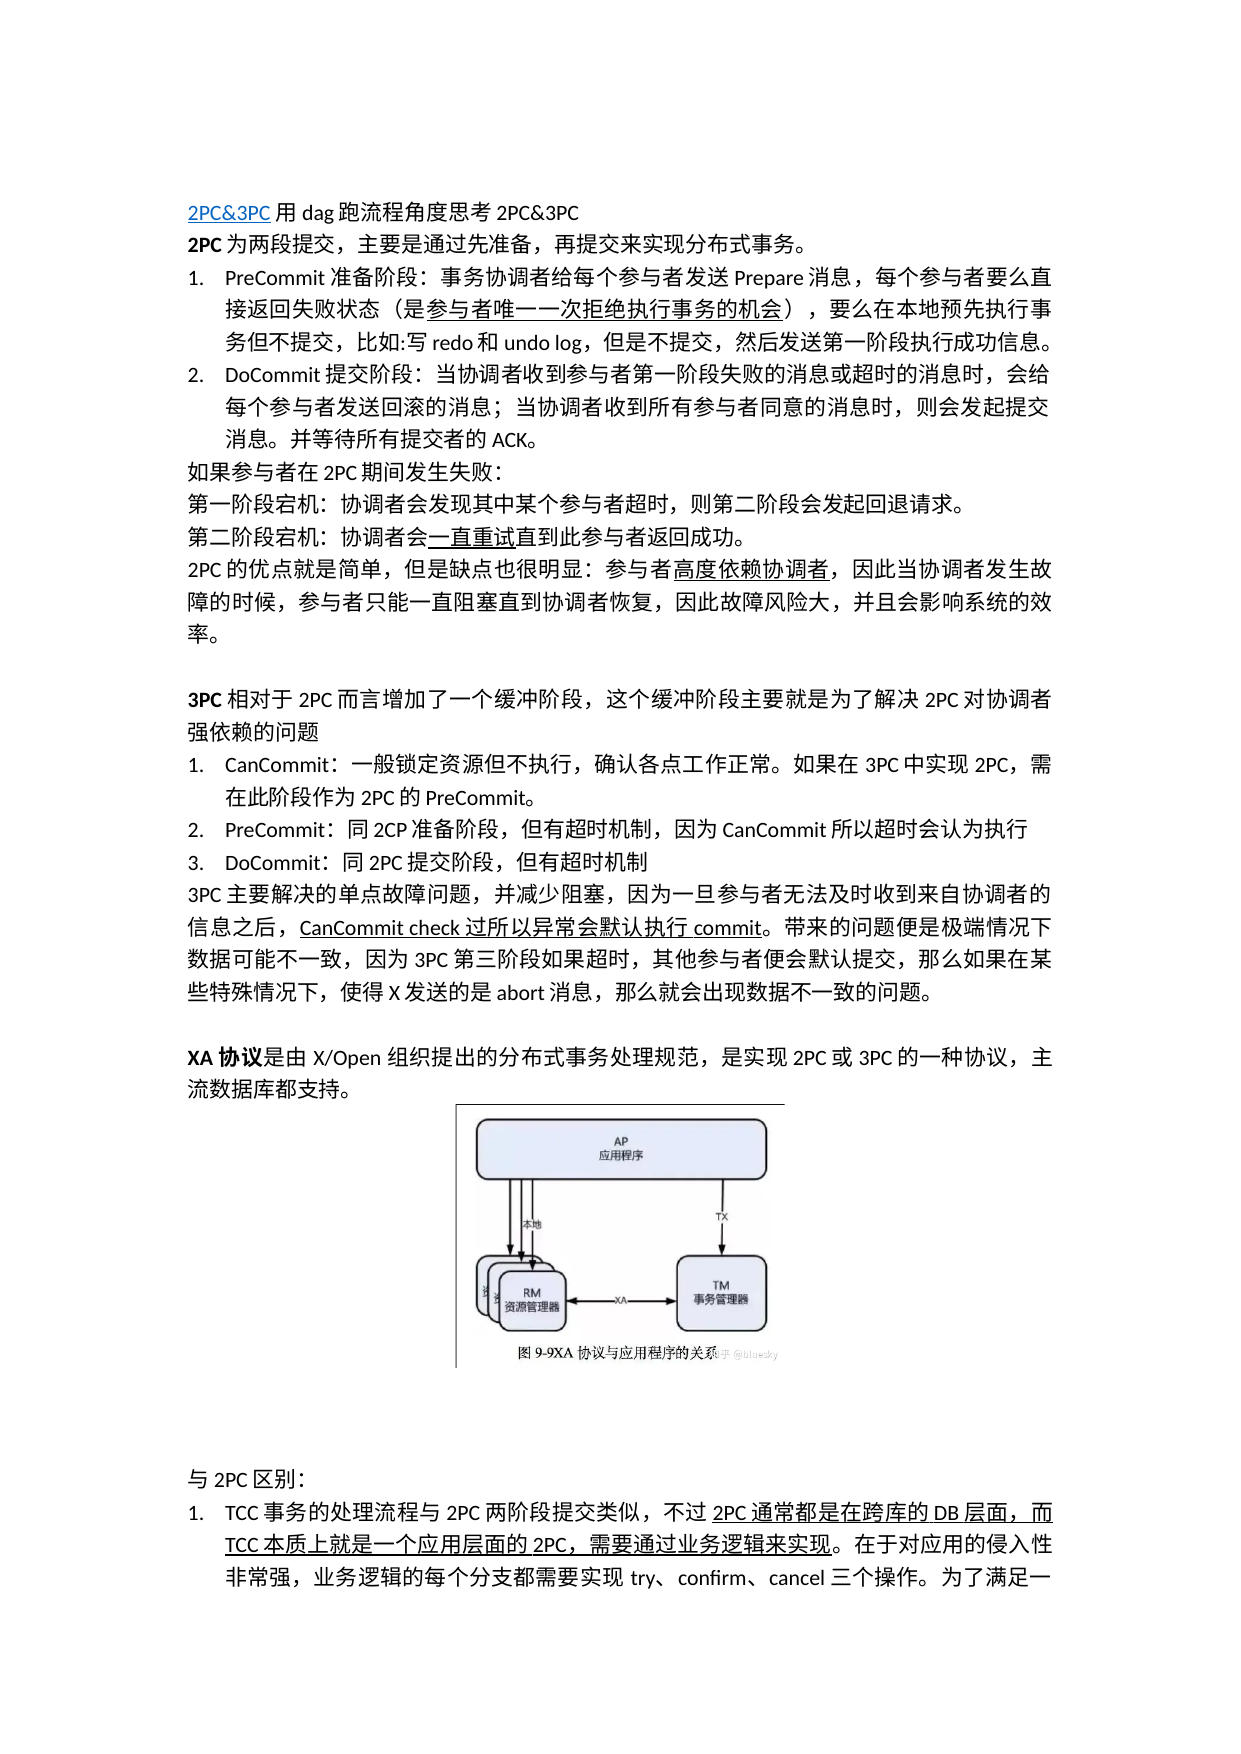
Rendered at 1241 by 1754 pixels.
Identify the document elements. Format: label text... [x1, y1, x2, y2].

list PreCommit：同2CP准备阶段，但有超时机制，因为CanCommit所以超时会认为执行 [187, 812, 1053, 844]
text 2PC的优点就是简单，但是缺点也很明显：参与者高度依赖协调者，因此当协调者发生故障的时候，参与者只能一直阻塞直到协调者恢复，因此故障风险大，并且会影响系统的效率。 [187, 552, 1053, 649]
text 第二阶段宕机：协调者会一直重试直到此参与者返回成功。 [187, 519, 1053, 552]
text 2PC&3PC 用dag跑流程角度思考2PC&3PC [187, 194, 1053, 227]
list DoCommit提交阶段：当协调者收到参与者第一阶段失败的消息或超时的消息时，会给每个参与者发送回滚的消息；当协调者收到所有参与者同意的消息时，则会发起提交消息。并等待所有提交者的ACK。 [187, 357, 1053, 454]
text 3PC主要解决的单点故障问题，并减少阻塞，因为一旦参与者无法及时收到来自协调者的信息之后，CanCommit check过所以异常会默认执行commit。带来的问题便是极端情况下数据可能不一致，因为3PC第三阶段如果超时，其他参与者便会默认提交，那么如果在某些特殊情况下，使得X发送的是abort消息，那么就会出现数据不一致的问题。 [187, 877, 1053, 1007]
list PreCommit准备阶段：事务协调者给每个参与者发送Prepare消息，每个参与者要么直接返回失败状态（是参与者唯一一次拒绝执行事务的机会），要么在本地预先执行事务但不提交，比如:写redo和undo log，但是不提交，然后发送第一阶段执行成功信息。 [187, 259, 1053, 357]
text 与2PC区别： [187, 1462, 1053, 1494]
text 第一阶段宕机：协调者会发现其中某个参与者超时，则第二阶段会发起回退请求。 [187, 487, 1053, 519]
text 如果参与者在2PC期间发生失败： [187, 454, 1053, 487]
text 3PC相对于2PC而言增加了一个缓冲阶段，这个缓冲阶段主要就是为了解决2PC对协调者强依赖的问题 [187, 682, 1053, 747]
text XA 协议是由 X/Open 组织提出的分布式事务处理规范，是实现2PC或3PC的一种协议，主流数据库都支持。 [187, 1039, 1053, 1104]
list CanCommit：一般锁定资源但不执行，确认各点工作正常。如果在3PC中实现2PC，需在此阶段作为2PC的PreCommit。 [187, 747, 1053, 812]
text 2PC为两段提交，主要是通过先准备，再提交来实现分布式事务。 [187, 227, 1053, 259]
list DoCommit：同2PC提交阶段，但有超时机制 [187, 844, 1053, 877]
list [187, 1494, 1053, 1592]
